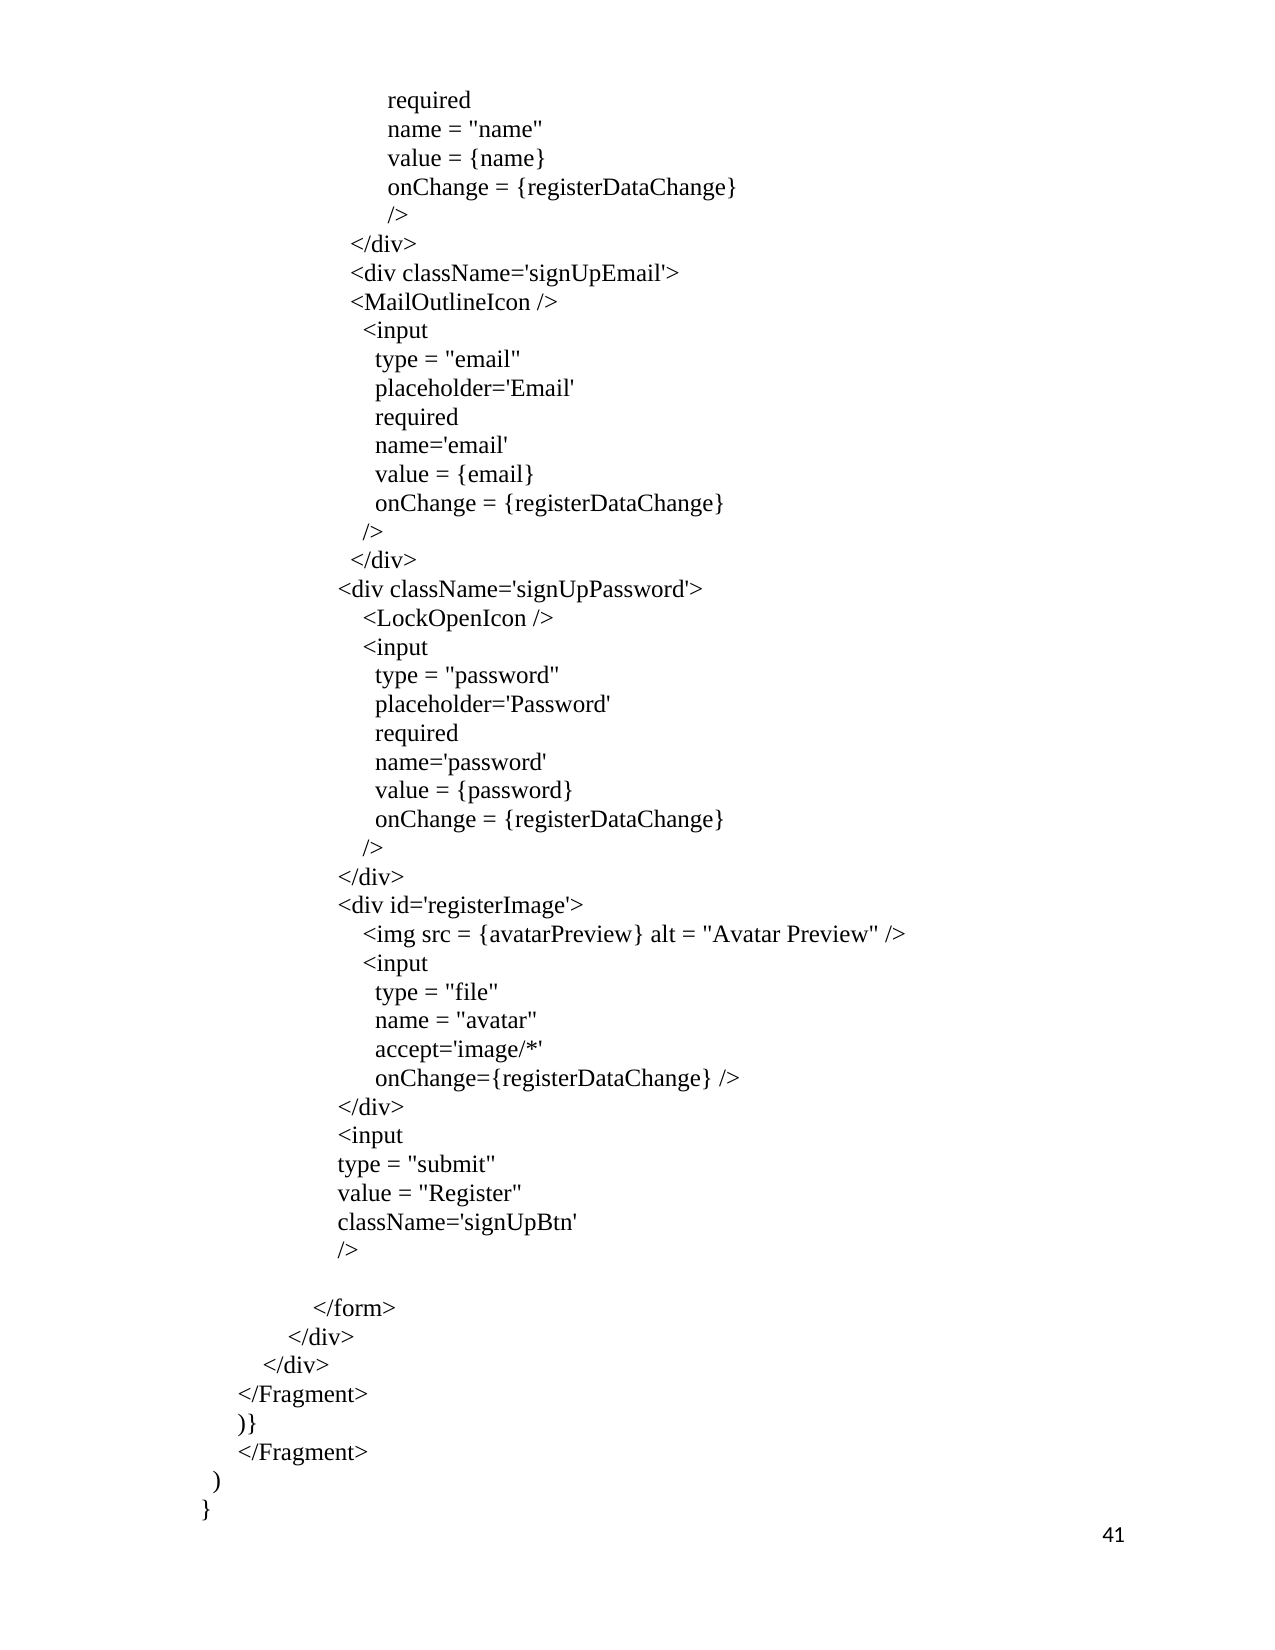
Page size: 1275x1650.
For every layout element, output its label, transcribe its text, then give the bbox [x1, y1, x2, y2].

text <div id='registerImage'> [200, 890, 1210, 919]
text required [200, 718, 1210, 747]
text onChange = {registerDataChange} [200, 804, 1210, 833]
text value = {password} [200, 775, 1210, 804]
text <div className='signUpEmail'> [200, 258, 1210, 287]
text </Fragment> [200, 1437, 1210, 1465]
text type = "file" [200, 977, 1210, 1005]
text type = "submit" [200, 1149, 1210, 1178]
text onChange = {registerDataChange} [200, 488, 1210, 517]
text <LockOpenIcon /> [200, 603, 1210, 632]
text className='signUpBtn' [200, 1207, 1210, 1235]
text name = "name" [200, 114, 1210, 143]
text /> [200, 833, 1210, 862]
text ) [200, 1465, 1210, 1494]
text name = "avatar" [200, 1005, 1210, 1034]
text <div className='signUpPassword'> [200, 574, 1210, 603]
text </form> [200, 1293, 1210, 1322]
text onChange = {registerDataChange} [200, 172, 1210, 200]
text type = "password" [200, 660, 1210, 689]
text </div> [200, 1092, 1210, 1120]
text value = "Register" [200, 1178, 1210, 1207]
text /> [200, 517, 1210, 545]
text accept='image/*' [200, 1034, 1210, 1063]
text type = "email" [200, 344, 1210, 373]
text value = {name} [200, 143, 1210, 172]
text name='password' [200, 747, 1210, 775]
text </div> [200, 1350, 1210, 1379]
text )} [200, 1408, 1210, 1437]
text <input [200, 632, 1210, 660]
text </div> [200, 1322, 1210, 1350]
text /> [200, 200, 1210, 229]
text <MailOutlineIcon /> [200, 287, 1210, 315]
text required [200, 85, 1210, 114]
text </div> [200, 229, 1210, 258]
text </div> [200, 545, 1210, 574]
text <input [200, 948, 1210, 977]
text value = {email} [200, 459, 1210, 488]
text onChange={registerDataChange} /> [200, 1063, 1210, 1092]
text </div> [200, 862, 1210, 890]
text <img src = {avatarPreview} alt = "Avatar Preview" /> [200, 919, 1210, 948]
text </Fragment> [200, 1379, 1210, 1408]
text required [200, 402, 1210, 430]
text <input [200, 315, 1210, 344]
text <input [200, 1120, 1210, 1149]
text name='email' [200, 430, 1210, 459]
text placeholder='Email' [200, 373, 1210, 402]
text } [200, 1494, 1210, 1523]
text placeholder='Password' [200, 689, 1210, 718]
text /> [200, 1235, 1210, 1264]
